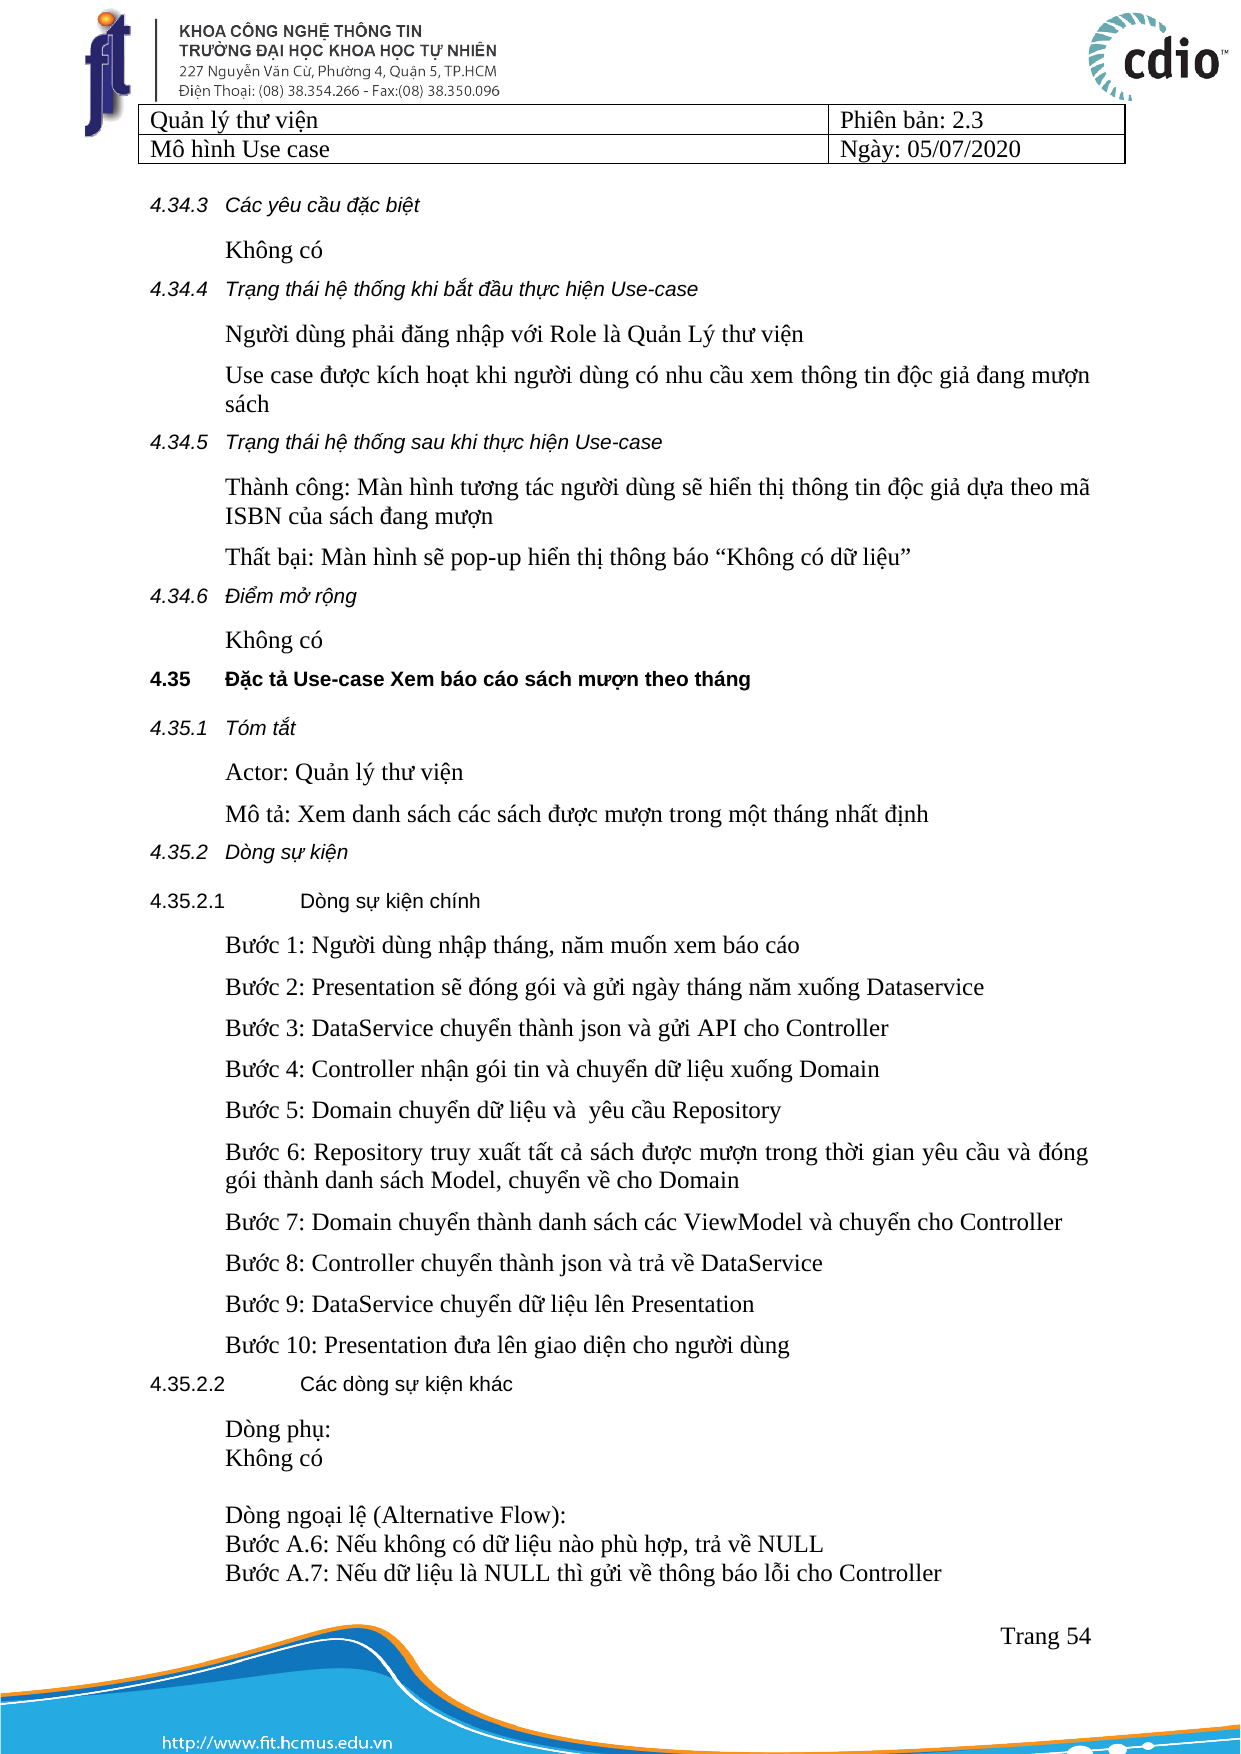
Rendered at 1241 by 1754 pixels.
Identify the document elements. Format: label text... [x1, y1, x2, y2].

text Bước 5: Domain chuyển dữ liệu và yêu cầu Repository [225, 1096, 1090, 1124]
subtitle Đặc tả Use-case Xem báo cáo sách mượn theo tháng [150, 667, 1090, 691]
text Bước 9: DataService chuyển dữ liệu lên Presentation [225, 1289, 1090, 1318]
subtitle Dòng sự kiện [150, 840, 1090, 864]
text Bước 6: Repository truy xuất tất cả sách được mượn trong thời gian yêu cầu và đóng gói thành danh sách Model, chuyển về cho Domain [225, 1137, 1090, 1194]
picture [829, 135, 1124, 161]
text Mô tả: Xem danh sách các sách được mượn trong một tháng nhất định [225, 799, 1090, 827]
picture [61, 1, 1241, 161]
text Bước 1: Người dùng nhập tháng, năm muốn xem báo cáo [225, 931, 1090, 959]
subtitle Trạng thái hệ thống sau khi thực hiện Use-case [150, 430, 1090, 454]
text Bước 2: Presentation sẽ đóng gói và gửi ngày tháng năm xuống Dataservice [225, 972, 1090, 1001]
text Bước 7: Domain chuyển thành danh sách các ViewModel và chuyển cho Controller [225, 1207, 1090, 1236]
text Bước 4: Controller nhận gói tin và chuyển dữ liệu xuống Domain [225, 1054, 1090, 1083]
picture [829, 105, 1124, 134]
text Actor: Quản lý thư viện [225, 757, 1090, 786]
subtitle Các yêu cầu đặc biệt [150, 193, 1090, 217]
text Không có [225, 626, 1090, 654]
subtitle Dòng sự kiện chính [150, 888, 1090, 912]
text Dòng phụ: [150, 1414, 1090, 1443]
text Bước 10: Presentation đưa lên giao diện cho người dùng [225, 1331, 1090, 1359]
text Bước 8: Controller chuyển thành json và trả về DataService [225, 1248, 1090, 1277]
text Thành công: Màn hình tương tác người dùng sẽ hiển thị thông tin độc giả dựa theo mã ISBN của sách đang mượn [225, 472, 1090, 530]
text Không có [150, 1443, 1090, 1472]
text Người dùng phải đăng nhập với Role là Quản Lý thư viện [225, 319, 1090, 347]
subtitle Điểm mở rộng [150, 583, 1090, 607]
text Bước 3: DataService chuyển thành json và gửi API cho Controller [225, 1013, 1090, 1042]
picture [139, 135, 828, 161]
text Bước A.7: Nếu dữ liệu là NULL thì gửi về thông báo lỗi cho Controller [150, 1558, 1090, 1587]
subtitle Tóm tắt [150, 715, 1090, 739]
subtitle Trạng thái hệ thống khi bắt đầu thực hiện Use-case [150, 277, 1090, 301]
picture [0, 1621, 1241, 1754]
text Bước A.6: Nếu không có dữ liệu nào phù hợp, trả về NULL [150, 1529, 1090, 1558]
text Dòng ngoại lệ (Alternative Flow): [150, 1500, 1090, 1529]
text Use case được kích hoạt khi người dùng có nhu cầu xem thông tin độc giả đang mượn sách [225, 360, 1090, 417]
text Thất bại: Màn hình sẽ pop-up hiển thị thông báo “Không có dữ liệu” [225, 542, 1090, 571]
text Không có [225, 235, 1090, 264]
picture [139, 105, 828, 134]
subtitle Các dòng sự kiện khác [150, 1372, 1090, 1396]
